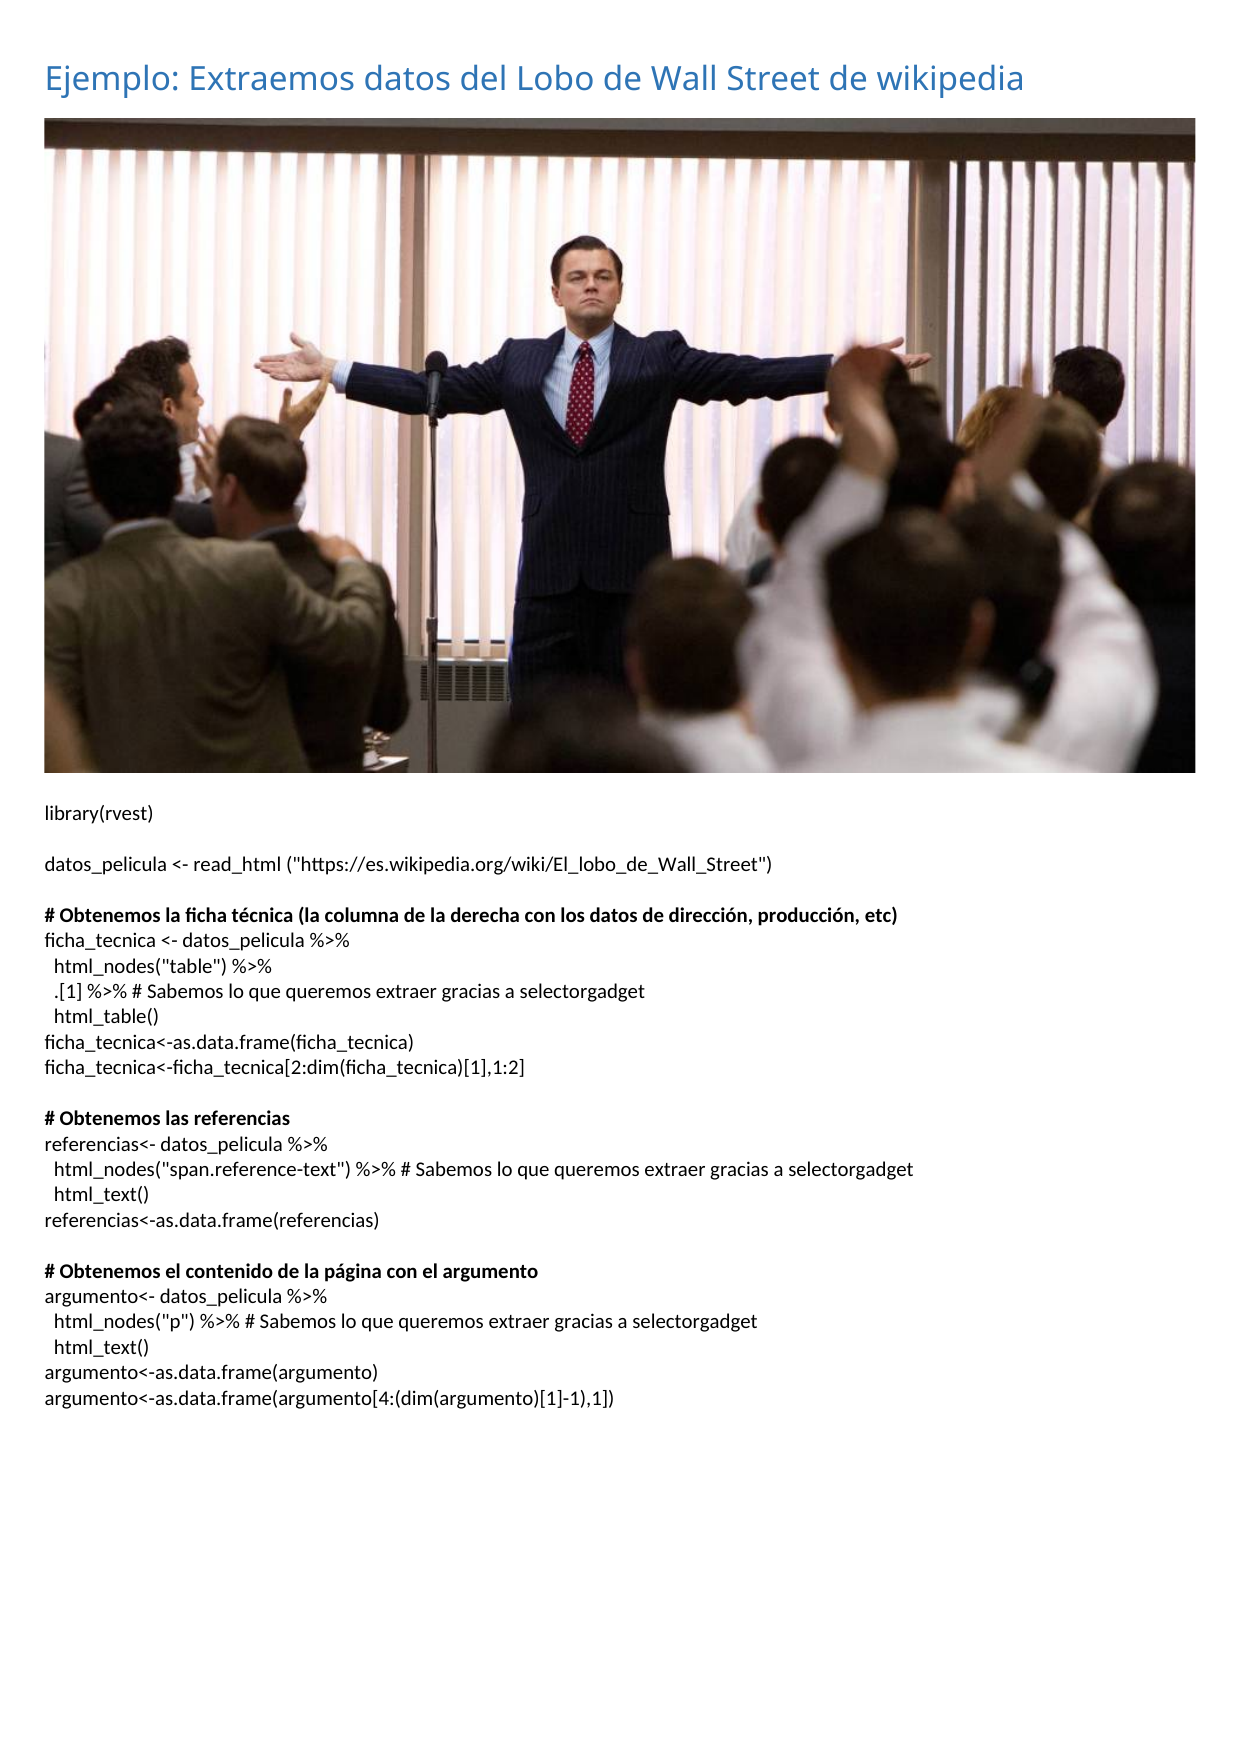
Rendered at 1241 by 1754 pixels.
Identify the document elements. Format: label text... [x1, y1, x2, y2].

text html_nodes("span.reference-text") %>% # Sabemos lo que queremos extraer gracias a selectorgadget [44, 1156, 1196, 1182]
text .[1] %>% # Sabemos lo que queremos extraer gracias a selectorgadget [44, 978, 1196, 1004]
text library(rvest) [44, 800, 1196, 826]
text # Obtenemos las referencias [44, 1105, 1196, 1131]
picture [44, 118, 1196, 773]
text referencias<- datos_pelicula %>% [44, 1131, 1196, 1156]
text ficha_tecnica <- datos_pelicula %>% [44, 927, 1196, 953]
text html_text() [44, 1334, 1196, 1359]
text referencias<-as.data.frame(referencias) [44, 1207, 1196, 1232]
subtitle Ejemplo: Extraemos datos del Lobo de Wall Street de wikipedia [44, 54, 1196, 100]
text html_nodes("table") %>% [44, 953, 1196, 978]
text html_text() [44, 1182, 1196, 1207]
text html_nodes("p") %>% # Sabemos lo que queremos extraer gracias a selectorgadget [44, 1309, 1196, 1334]
text argumento<- datos_pelicula %>% [44, 1283, 1196, 1309]
text datos_pelicula <- read_html ("https://es.wikipedia.org/wiki/El_lobo_de_Wall_Street") [44, 851, 1196, 877]
text ficha_tecnica<-ficha_tecnica[2:dim(ficha_tecnica)[1],1:2] [44, 1054, 1196, 1080]
text argumento<-as.data.frame(argumento) [44, 1359, 1196, 1385]
text ficha_tecnica<-as.data.frame(ficha_tecnica) [44, 1029, 1196, 1054]
text argumento<-as.data.frame(argumento[4:(dim(argumento)[1]-1),1]) [44, 1385, 1196, 1410]
text # Obtenemos el contenido de la página con el argumento [44, 1258, 1196, 1283]
text html_table() [44, 1004, 1196, 1029]
text # Obtenemos la ficha técnica (la columna de la derecha con los datos de dirección, producción, etc) [44, 902, 1196, 927]
